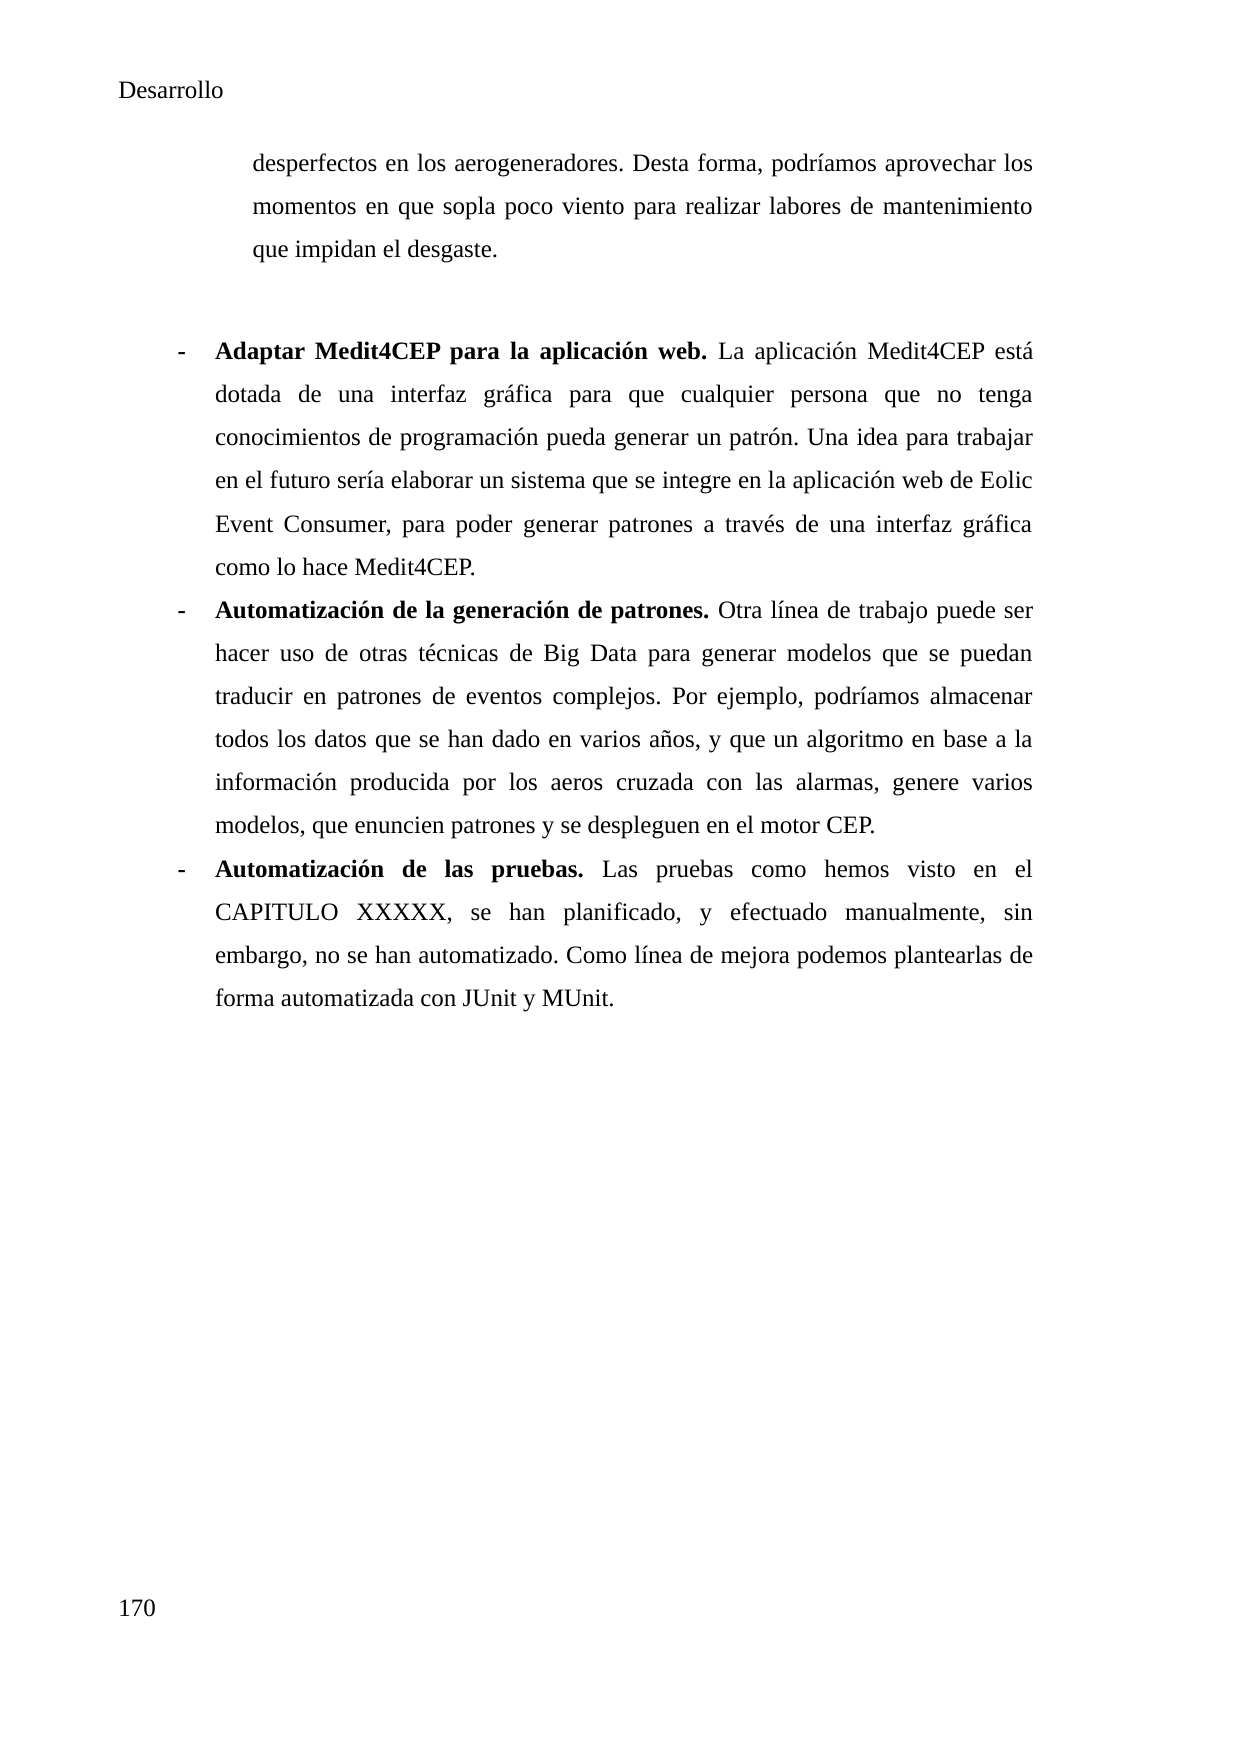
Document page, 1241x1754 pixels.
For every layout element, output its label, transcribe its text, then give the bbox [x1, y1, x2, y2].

list Automatización de las pruebas. Las pruebas como hemos visto en el CAPITULO XXXXX, se han planificado, y efectuado manualmente, sin embargo, no se han automatizado. Como línea de mejora podemos plantearlas de forma automatizada con JUnit y MUnit. [177, 854, 1033, 1012]
list Automatización de la generación de patrones. Otra línea de trabajo puede ser hacer uso de otras técnicas de Big Data para generar modelos que se puedan traducir en patrones de eventos complejos. Por ejemplo, podríamos almacenar todos los datos que se han dado en varios años, y que un algoritmo en base a la información producida por los aeros cruzada con las alarmas, genere varios modelos, que enuncien patrones y se despleguen en el motor CEP. [177, 595, 1033, 839]
list Adaptar Medit4CEP para la aplicación web. La aplicación Medit4CEP está dotada de una interfaz gráfica para que cualquier persona que no tenga conocimientos de programación pueda generar un patrón. Una idea para trabajar en el futuro sería elaborar un sistema que se integre en la aplicación web de Eolic Event Consumer, para poder generar patrones a través de una interfaz gráfica como lo hace Medit4CEP. [177, 336, 1033, 581]
